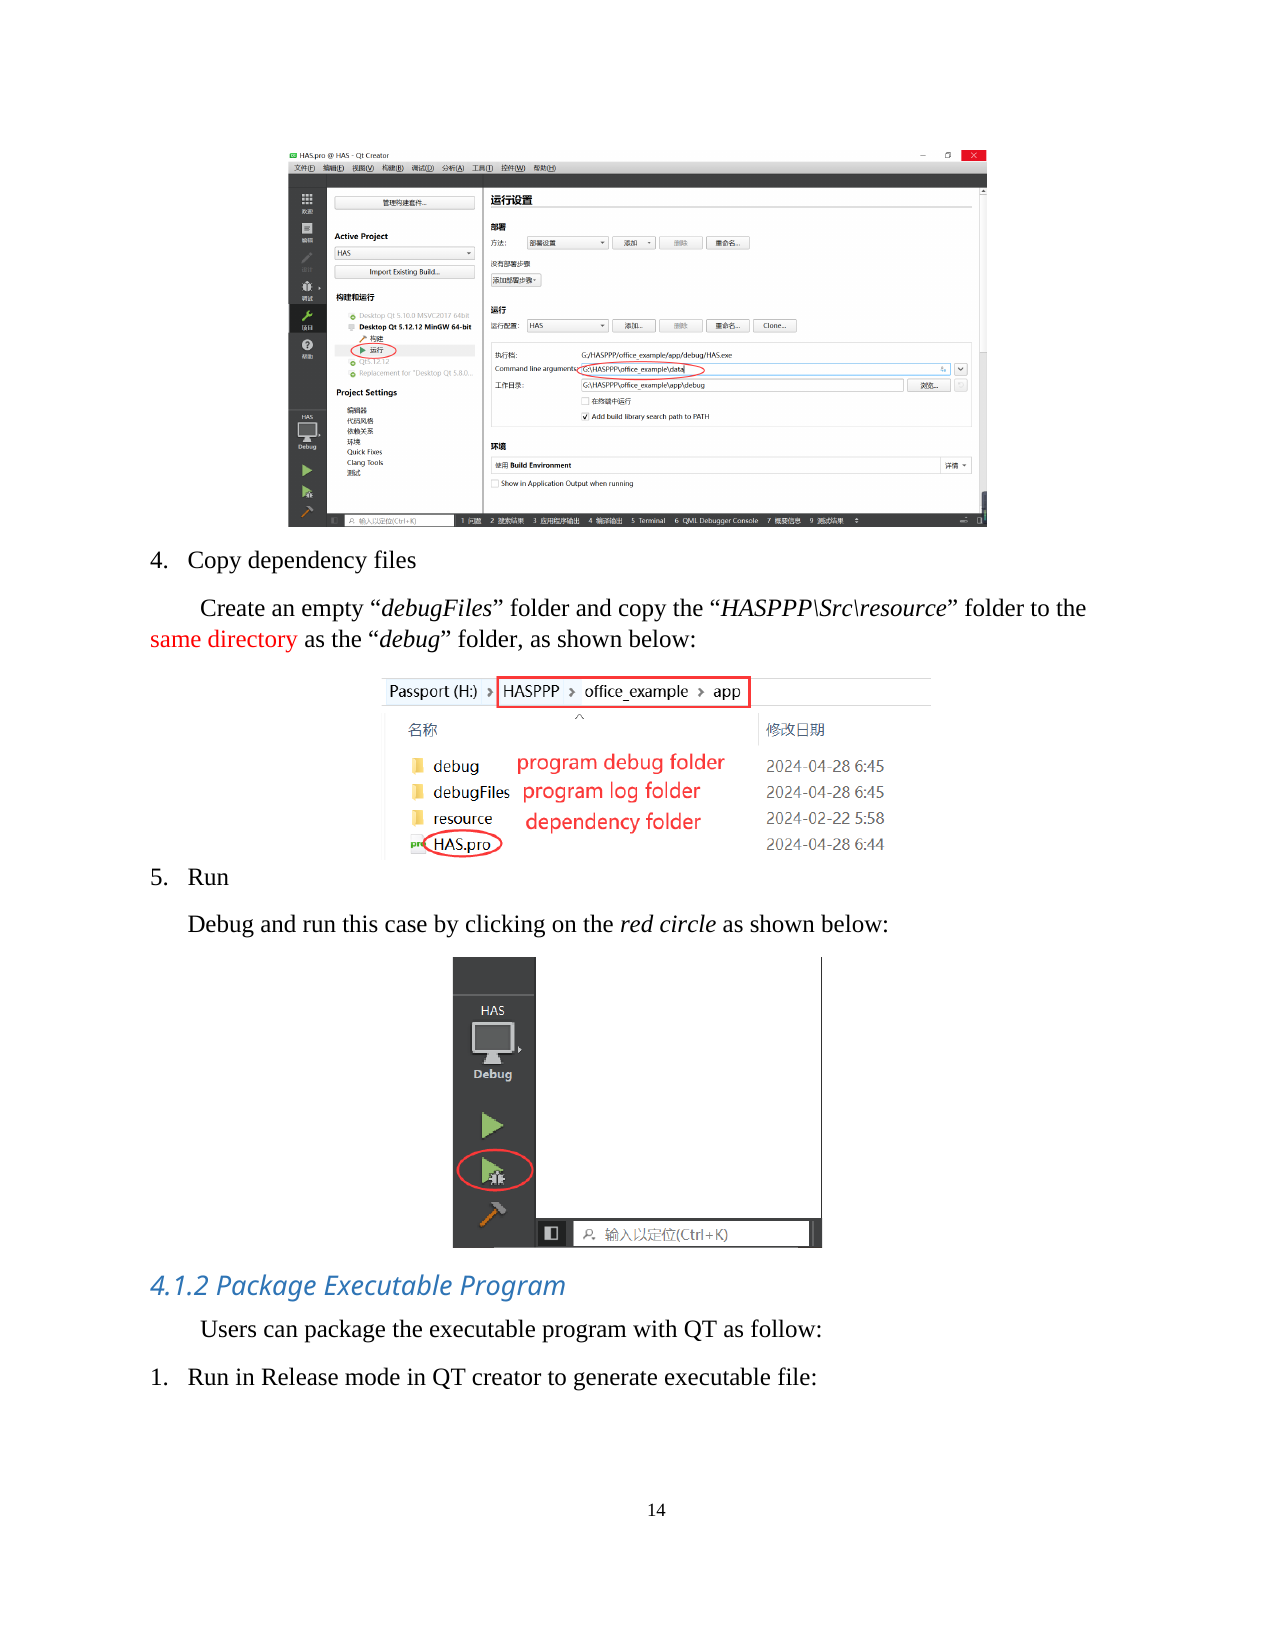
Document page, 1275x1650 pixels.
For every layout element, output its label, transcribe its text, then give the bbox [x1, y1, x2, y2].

list Run [150, 862, 1125, 890]
list Debug and run this case by clicking on the red circle as shown below: [187, 909, 1125, 938]
picture [288, 150, 987, 527]
list Run in Release mode in QT creator to generate executable file: [150, 1362, 1125, 1391]
text Create an empty “debugFiles” folder and copy the “HASPPP\Src\resource” folder to the same directory as the “debug” folder, as shown below: [150, 593, 1125, 653]
picture [452, 957, 823, 1248]
subtitle 4.1.2 Package Executable Program [150, 1266, 1125, 1303]
picture [381, 671, 931, 860]
text Users can package the executable program with QT as follow: [150, 1314, 1125, 1343]
list Copy dependency files [150, 545, 1125, 574]
